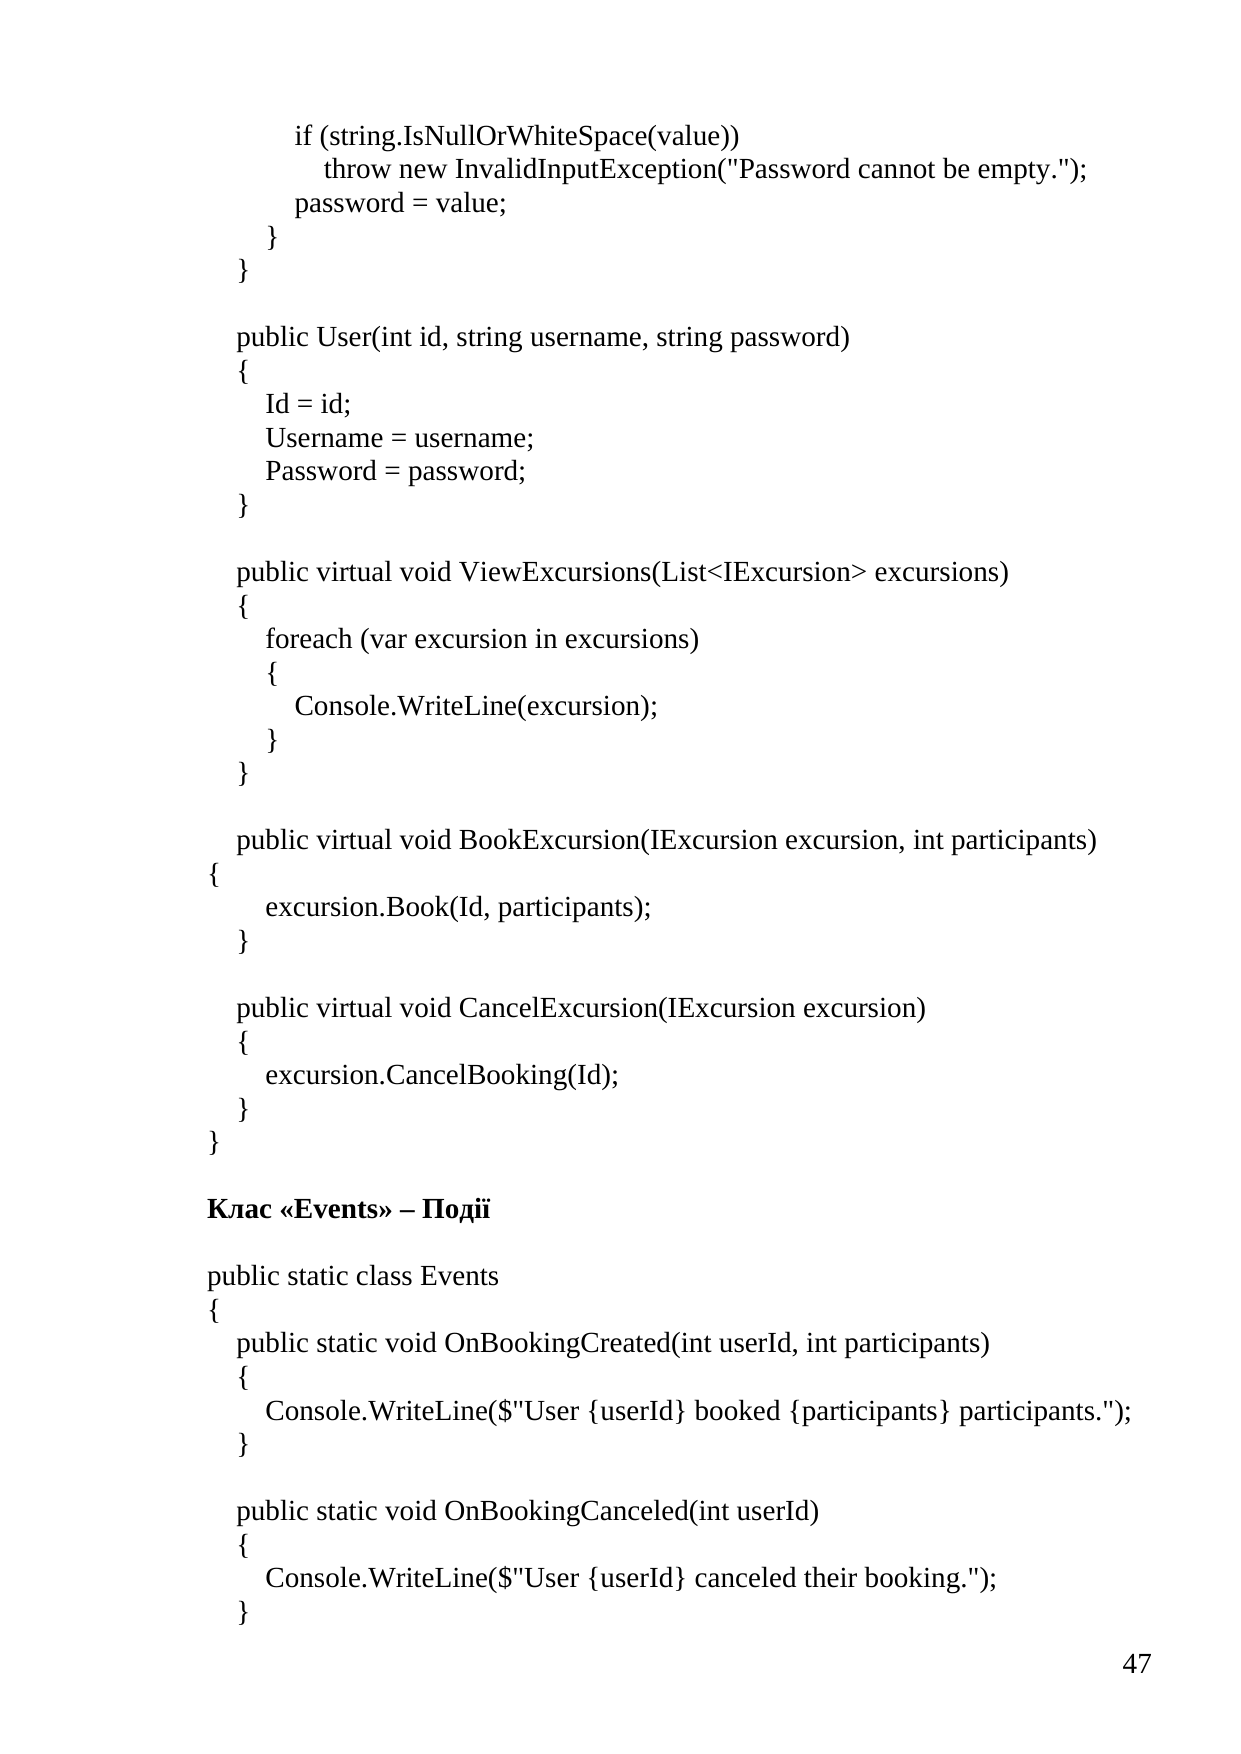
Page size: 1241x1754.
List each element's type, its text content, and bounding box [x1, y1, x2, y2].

text } [148, 1594, 1152, 1627]
text public virtual void ViewExcursions(List<IExcursion> excursions) [148, 554, 1152, 588]
text throw new InvalidInputException("Password cannot be empty."); [148, 152, 1152, 185]
text public virtual void CancelExcursion(IExcursion excursion) [148, 990, 1152, 1024]
text } [148, 1091, 1152, 1124]
text Console.WriteLine(excursion); [148, 688, 1152, 722]
text foreach (var excursion in excursions) [148, 621, 1152, 655]
text Username = username; [148, 420, 1152, 453]
text { [148, 1292, 1152, 1326]
text excursion.Book(Id, participants); [148, 889, 1152, 923]
text } [148, 1426, 1152, 1460]
text Password = password; [148, 453, 1152, 487]
text } [148, 722, 1152, 755]
text } [148, 923, 1152, 957]
text } [148, 252, 1152, 286]
text public User(int id, string username, string password) [148, 319, 1152, 353]
text Console.WriteLine($"User {userId} canceled their booking."); [148, 1560, 1152, 1594]
text } [148, 1124, 1152, 1158]
text { [148, 1024, 1152, 1057]
text if (string.IsNullOrWhiteSpace(value)) [148, 118, 1152, 152]
text { [148, 588, 1152, 621]
text excursion.CancelBooking(Id); [148, 1057, 1152, 1091]
text password = value; [148, 185, 1152, 219]
text { [148, 1527, 1152, 1560]
text public virtual void BookExcursion(IExcursion excursion, int participants) [148, 822, 1152, 856]
text public static void OnBookingCreated(int userId, int participants) [148, 1326, 1152, 1359]
text Console.WriteLine($"User {userId} booked {participants} participants."); [148, 1393, 1152, 1426]
text public static void OnBookingCanceled(int userId) [148, 1493, 1152, 1527]
text } [148, 219, 1152, 252]
text { [148, 655, 1152, 688]
text { [148, 353, 1152, 386]
text public static class Events [148, 1258, 1152, 1292]
text Id = id; [148, 386, 1152, 420]
text Клас «Events» – Події [148, 1191, 1152, 1225]
text { [148, 856, 1152, 889]
text { [148, 1359, 1152, 1393]
text } [148, 487, 1152, 521]
text } [148, 755, 1152, 789]
